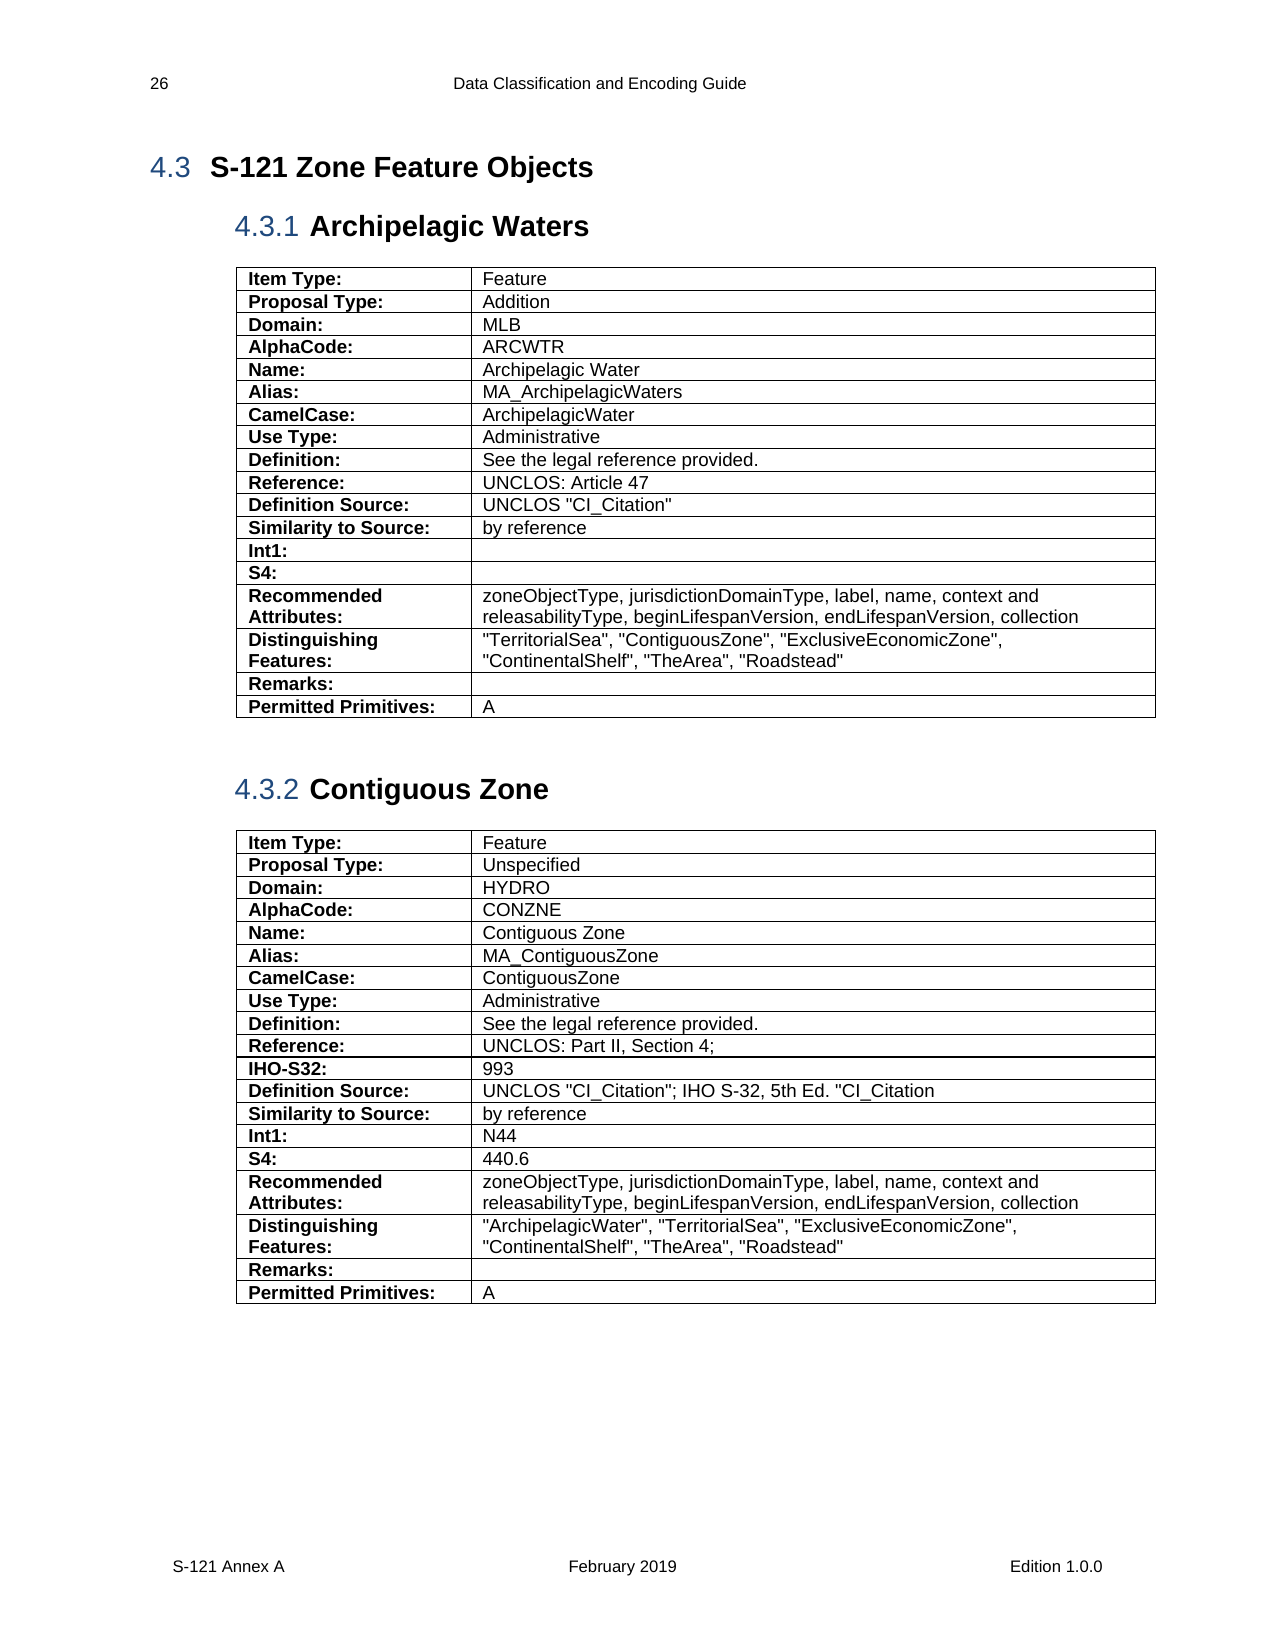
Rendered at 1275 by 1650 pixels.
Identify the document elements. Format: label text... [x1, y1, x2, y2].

table_cell CONZNE [472, 899, 1155, 921]
table_cell Definition Source: [237, 1080, 471, 1102]
table_cell Contiguous Zone [472, 922, 1155, 943]
table_cell Unspecified [472, 854, 1155, 876]
table_cell Alias: [237, 945, 471, 966]
subtitle Contiguous Zone [234, 772, 1125, 805]
table_header Feature [472, 268, 1155, 290]
table_cell [472, 673, 1155, 694]
table_cell CamelCase: [237, 404, 471, 425]
subtitle S-121 Zone Feature Objects [150, 150, 1125, 183]
table_cell 993 [472, 1058, 1155, 1079]
table_cell IHO-S32: [237, 1058, 471, 1079]
table_cell AlphaCode: [237, 899, 471, 921]
table_cell Permitted Primitives: [237, 1281, 471, 1303]
table_cell Administrative [472, 426, 1155, 448]
table_cell Administrative [472, 990, 1155, 1011]
table_cell MA_ArchipelagicWaters [472, 381, 1155, 403]
table_cell Definition: [237, 449, 471, 471]
table_cell "ArchipelagicWater", "TerritorialSea", "ExclusiveEconomicZone", "ContinentalShelf", "TheArea", "Roadstead" [472, 1215, 1155, 1258]
table_cell Remarks: [237, 673, 471, 694]
table_cell Remarks: [237, 1259, 471, 1280]
table_cell Reference: [237, 1035, 471, 1056]
table_cell UNCLOS "CI_Citation"; IHO S-32, 5th Ed. "CI_Citation [472, 1080, 1155, 1102]
table_cell Archipelagic Water [472, 359, 1155, 380]
table_cell ContiguousZone [472, 967, 1155, 989]
table_cell Alias: [237, 381, 471, 403]
table_header Item Type: [237, 831, 471, 853]
table_cell Distinguishing Features: [237, 629, 471, 672]
table_cell Addition [472, 291, 1155, 312]
table_cell UNCLOS "CI_Citation" [472, 494, 1155, 516]
table_cell MA_ContiguousZone [472, 945, 1155, 966]
table_cell HYDRO [472, 877, 1155, 898]
table_cell Recommended Attributes: [237, 585, 471, 628]
table_cell Name: [237, 922, 471, 943]
table_header Feature [472, 831, 1155, 853]
table_cell zoneObjectType, jurisdictionDomainType, label, name, context and releasabilityType, beginLifespanVersion, endLifespanVersion, collection [472, 1171, 1155, 1214]
table_cell "TerritorialSea", "ContiguousZone", "ExclusiveEconomicZone", "ContinentalShelf", "TheArea", "Roadstead" [472, 629, 1155, 672]
table_cell Recommended Attributes: [237, 1171, 471, 1214]
table_cell UNCLOS: Part II, Section 4; [472, 1035, 1155, 1056]
table_cell Reference: [237, 472, 471, 493]
table_cell Similarity to Source: [237, 517, 471, 538]
subtitle Archipelagic Waters [234, 208, 1125, 242]
table_cell CamelCase: [237, 967, 471, 989]
table_cell AlphaCode: [237, 336, 471, 357]
table_cell S4: [237, 562, 471, 583]
table_cell See the legal reference provided. [472, 449, 1155, 471]
table_cell Use Type: [237, 426, 471, 448]
table_cell by reference [472, 517, 1155, 538]
table_cell Name: [237, 359, 471, 380]
table_cell MLB [472, 313, 1155, 335]
table_cell A [472, 1281, 1155, 1303]
table_cell A [472, 696, 1155, 717]
table_cell [472, 539, 1155, 561]
table_cell Permitted Primitives: [237, 696, 471, 717]
table_cell 440.6 [472, 1148, 1155, 1169]
table_cell Definition: [237, 1012, 471, 1034]
table_header Item Type: [237, 268, 471, 290]
table_cell N44 [472, 1125, 1155, 1147]
table_cell See the legal reference provided. [472, 1012, 1155, 1034]
table_cell [472, 1259, 1155, 1280]
table_cell Distinguishing Features: [237, 1215, 471, 1258]
table_cell [472, 562, 1155, 583]
table_cell ArchipelagicWater [472, 404, 1155, 425]
table_cell Proposal Type: [237, 854, 471, 876]
table_cell by reference [472, 1103, 1155, 1124]
table_cell S4: [237, 1148, 471, 1169]
table_cell Int1: [237, 539, 471, 561]
table_cell UNCLOS: Article 47 [472, 472, 1155, 493]
table_cell zoneObjectType, jurisdictionDomainType, label, name, context and releasabilityType, beginLifespanVersion, endLifespanVersion, collection [472, 585, 1155, 628]
table_cell ARCWTR [472, 336, 1155, 357]
table_cell Domain: [237, 313, 471, 335]
table_cell Proposal Type: [237, 291, 471, 312]
table_cell Domain: [237, 877, 471, 898]
table_cell Use Type: [237, 990, 471, 1011]
table_cell Definition Source: [237, 494, 471, 516]
table_cell Similarity to Source: [237, 1103, 471, 1124]
table_cell Int1: [237, 1125, 471, 1147]
